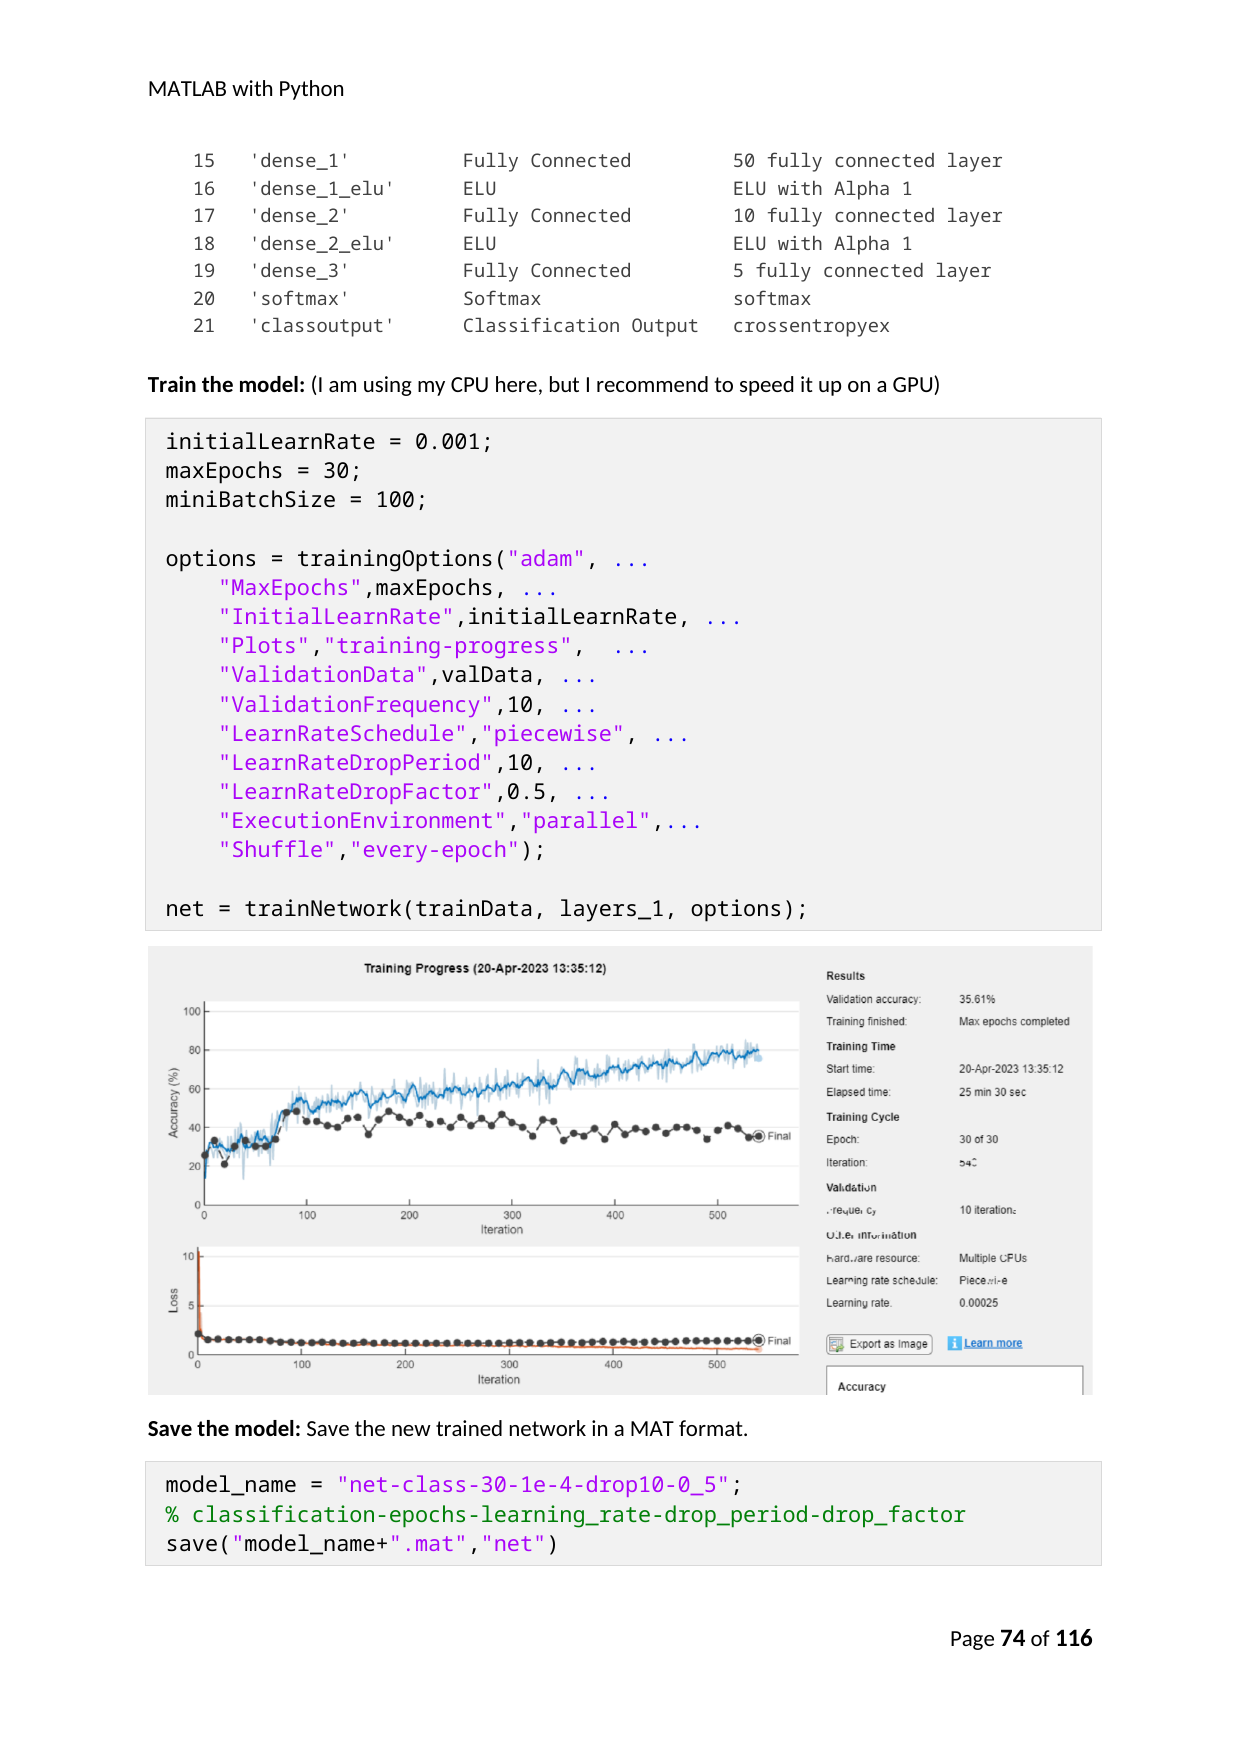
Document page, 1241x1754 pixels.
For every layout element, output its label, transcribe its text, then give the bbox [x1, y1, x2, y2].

text 19 'dense_3' Fully Connected 5 fully connected layer [148, 258, 1093, 283]
text "ValidationFrequency",10, ... [146, 680, 1101, 709]
picture [147, 945, 1093, 1395]
text model_name = "net-class-30-1e-4-drop10-0_5"; [146, 1462, 1101, 1490]
text maxEpochs = 30; [146, 447, 1101, 476]
text "LearnRateSchedule","piecewise", ... [146, 709, 1101, 738]
text "Plots","training-progress", ... [146, 622, 1101, 651]
text options = trainingOptions("adam", ... [146, 534, 1101, 563]
text "LearnRateDropPeriod",10, ... [146, 738, 1101, 767]
text initialLearnRate = 0.001; [146, 419, 1101, 447]
text net = trainNetwork(trainData, layers_1, options); [146, 884, 1101, 930]
text 16 'dense_1_elu' ELU ELU with Alpha 1 [148, 175, 1093, 201]
text save("model_name+".mat","net") [146, 1519, 1101, 1565]
text miniBatchSize = 100; [146, 476, 1101, 505]
text "LearnRateDropFactor",0.5, ... [146, 767, 1101, 797]
text 18 'dense_2_elu' ELU ELU with Alpha 1 [148, 230, 1093, 256]
text "MaxEpochs",maxEpochs, ... [146, 563, 1101, 592]
text "Shuffle","every-epoch"); [146, 826, 1101, 855]
text 17 'dense_2' Fully Connected 10 fully connected layer [148, 203, 1093, 228]
text "ValidationData",valData, ... [146, 651, 1101, 680]
text 21 'classoutput' Classification Output crossentropyex [148, 313, 1093, 368]
text 20 'softmax' Softmax softmax [148, 285, 1093, 311]
text Train the model: (I am using my CPU here, but I recommend to speed it up on a GPU) [148, 371, 1093, 398]
text Save the model: Save the new trained network in a MAT format. [148, 1414, 1093, 1442]
text % classification-epochs-learning_rate-drop_period-drop_factor [146, 1490, 1101, 1519]
text "InitialLearnRate",initialLearnRate, ... [146, 592, 1101, 622]
text 15 'dense_1' Fully Connected 50 fully connected layer [148, 148, 1093, 173]
text "ExecutionEnvironment","parallel",... [146, 797, 1101, 826]
